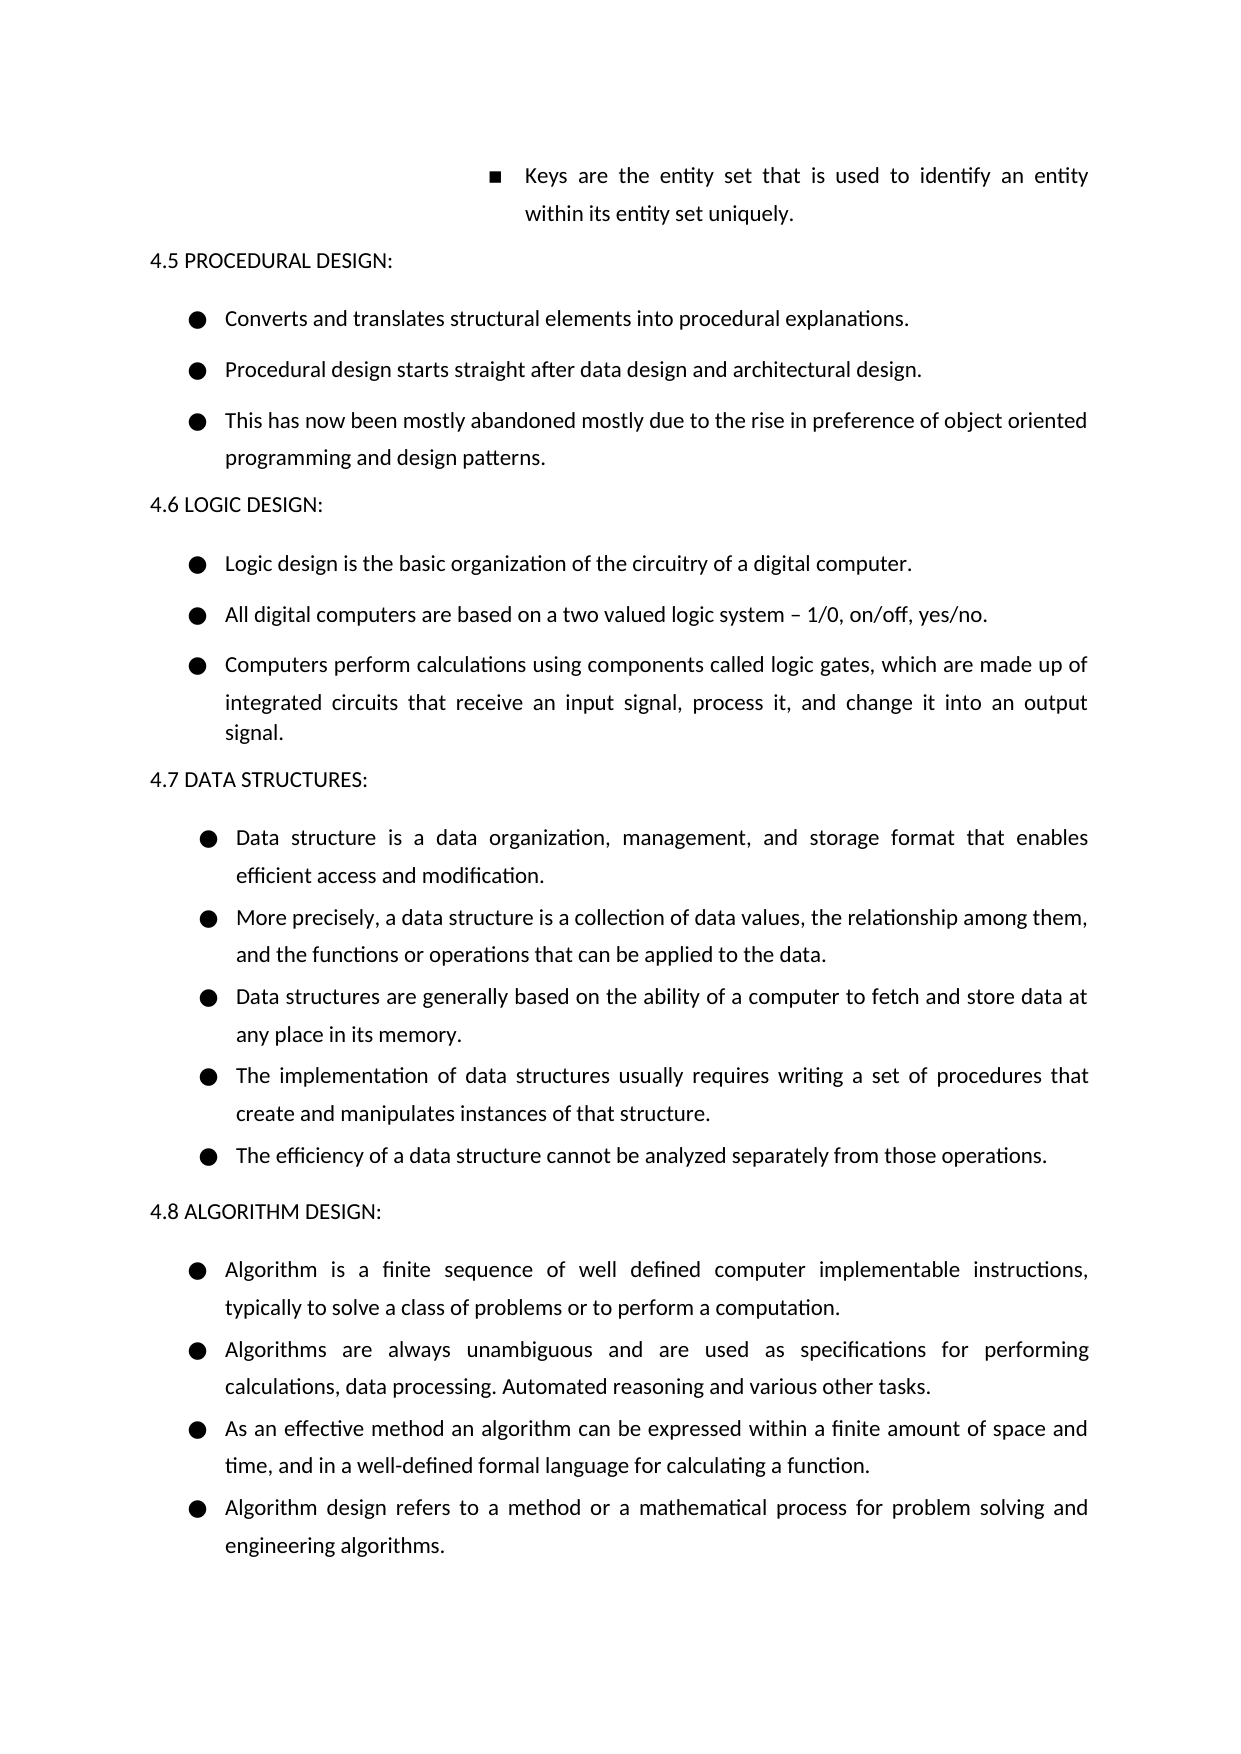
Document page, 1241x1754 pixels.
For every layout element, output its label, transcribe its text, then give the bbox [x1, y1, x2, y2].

list The implementation of data structures usually requires writing a set of procedures that create and manipulates instances of that structure. [198, 1050, 1090, 1127]
list This has now been mostly abandoned mostly due to the rise in preference of object oriented programming and design patterns. [187, 394, 1090, 472]
list More precisely, a data structure is a collection of data values, the relationship among them, and the functions or operations that can be applied to the data. [198, 891, 1090, 968]
list Algorithms are always unambiguous and are used as specifications for performing calculations, data processing. Automated reasoning and various other tasks. [187, 1323, 1090, 1400]
list Computers perform calculations using components called logic gates, which are made up of integrated circuits that receive an input signal, process it, and change it into an output signal. [187, 639, 1090, 746]
text 4.6 LOGIC DESIGN: [150, 490, 1090, 518]
text 4.8 ALGORITHM DESIGN: [150, 1197, 1090, 1225]
list Data structure is a data organization, management, and storage format that enables efficient access and modification. [198, 812, 1090, 889]
list Converts and translates structural elements into procedural explanations. [187, 293, 1090, 340]
list All digital computers are based on a two valued logic system – 1/0, on/off, yes/no. [187, 588, 1090, 635]
list As an effective method an algorithm can be expressed within a finite amount of space and time, and in a well-defined formal language for calculating a function. [187, 1402, 1090, 1479]
list The efficiency of a data structure cannot be analyzed separately from those operations. [198, 1129, 1090, 1176]
list Procedural design starts straight after data design and architectural design. [187, 344, 1090, 391]
text 4.5 PROCEDURAL DESIGN: [150, 246, 1090, 274]
list Algorithm is a finite sequence of well defined computer implementable instructions, typically to solve a class of problems or to perform a computation. [187, 1244, 1090, 1321]
list Algorithm design refers to a method or a mathematical process for problem solving and engineering algorithms. [187, 1482, 1090, 1559]
list Data structures are generally based on the ability of a computer to fetch and store data at any place in its memory. [198, 971, 1090, 1048]
list Keys are the entity set that is used to identify an entity within its entity set uniquely. [487, 150, 1090, 227]
list Logic design is the basic organization of the circuitry of a digital computer. [187, 537, 1090, 584]
text 4.7 DATA STRUCTURES: [150, 765, 1090, 793]
